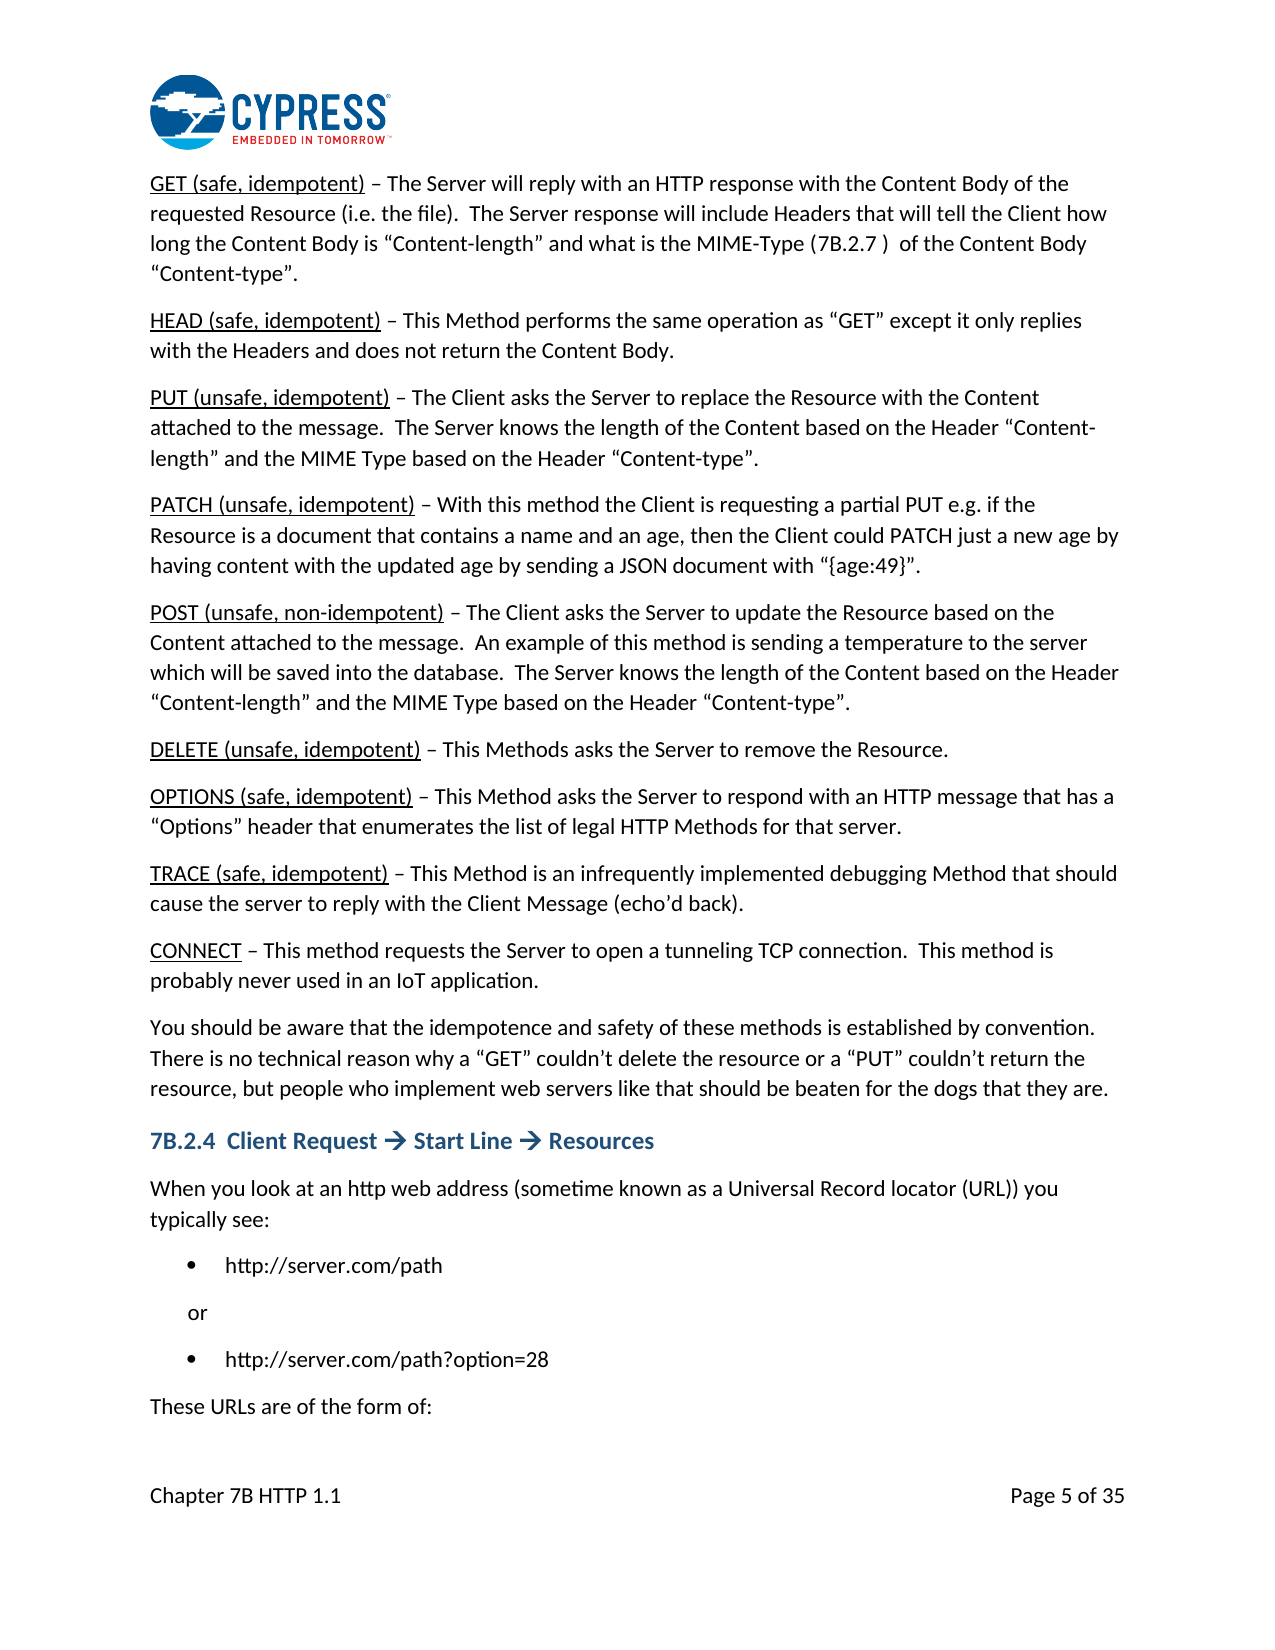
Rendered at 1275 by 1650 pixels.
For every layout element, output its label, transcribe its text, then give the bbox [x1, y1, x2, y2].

text or [150, 1298, 1125, 1327]
text TRACE (safe, idempotent) – This Method is an infrequently implemented debugging Method that should cause the server to reply with the Client Message (echo’d back). [150, 859, 1125, 918]
text You should be aware that the idempotence and safety of these methods is established by convention. There is no technical reason why a “GET” couldn’t delete the resource or a “PUT” couldn’t return the resource, but people who implement web servers like that should be beaten for the dogs that they are. [150, 1013, 1125, 1102]
picture [150, 75, 392, 150]
text PUT (unsafe, idempotent) – The Client asks the Server to replace the Resource with the Content attached to the message. The Server knows the length of the Content based on the Header “Content-length” and the MIME Type based on the Header “Content-type”. [150, 383, 1125, 472]
text These URLs are of the form of: [150, 1392, 1125, 1420]
text DELETE (unsafe, idempotent) – This Methods asks the Server to remove the Resource. [150, 735, 1125, 763]
subtitle Client Request Start Line Resources [150, 1125, 1125, 1156]
text CONNECT – This method requests the Server to open a tunneling TCP connection. This method is probably never used in an IoT application. [150, 936, 1125, 995]
list http://server.com/path?option=28 [187, 1345, 1125, 1373]
list http://server.com/path [187, 1252, 1125, 1280]
text GET (safe, idempotent) – The Server will reply with an HTTP response with the Content Body of the requested Resource (i.e. the file). The Server response will include Headers that will tell the Client how long the Content Body is “Content-length” and what is the MIME-Type (7B.2.7 ) of the Content Body “Content-type”. [150, 169, 1125, 287]
text OPTIONS (safe, idempotent) – This Method asks the Server to respond with an HTTP message that has a “Options” header that enumerates the list of legal HTTP Methods for that server. [150, 782, 1125, 841]
text PATCH (unsafe, idempotent) – With this method the Client is requesting a partial PUT e.g. if the Resource is a document that contains a name and an age, then the Client could PATCH just a new age by having content with the updated age by sending a JSON document with “{age:49}”. [150, 491, 1125, 579]
text POST (unsafe, non-idempotent) – The Client asks the Server to update the Resource based on the Content attached to the message. An example of this method is sending a temperature to the server which will be saved into the database. The Server knows the length of the Content based on the Header “Content-length” and the MIME Type based on the Header “Content-type”. [150, 598, 1125, 717]
text HEAD (safe, idempotent) – This Method performs the same operation as “GET” except it only replies with the Headers and does not return the Content Body. [150, 306, 1125, 364]
text When you look at an http web address (sometime known as a Universal Record locator (URL)) you typically see: [150, 1174, 1125, 1233]
